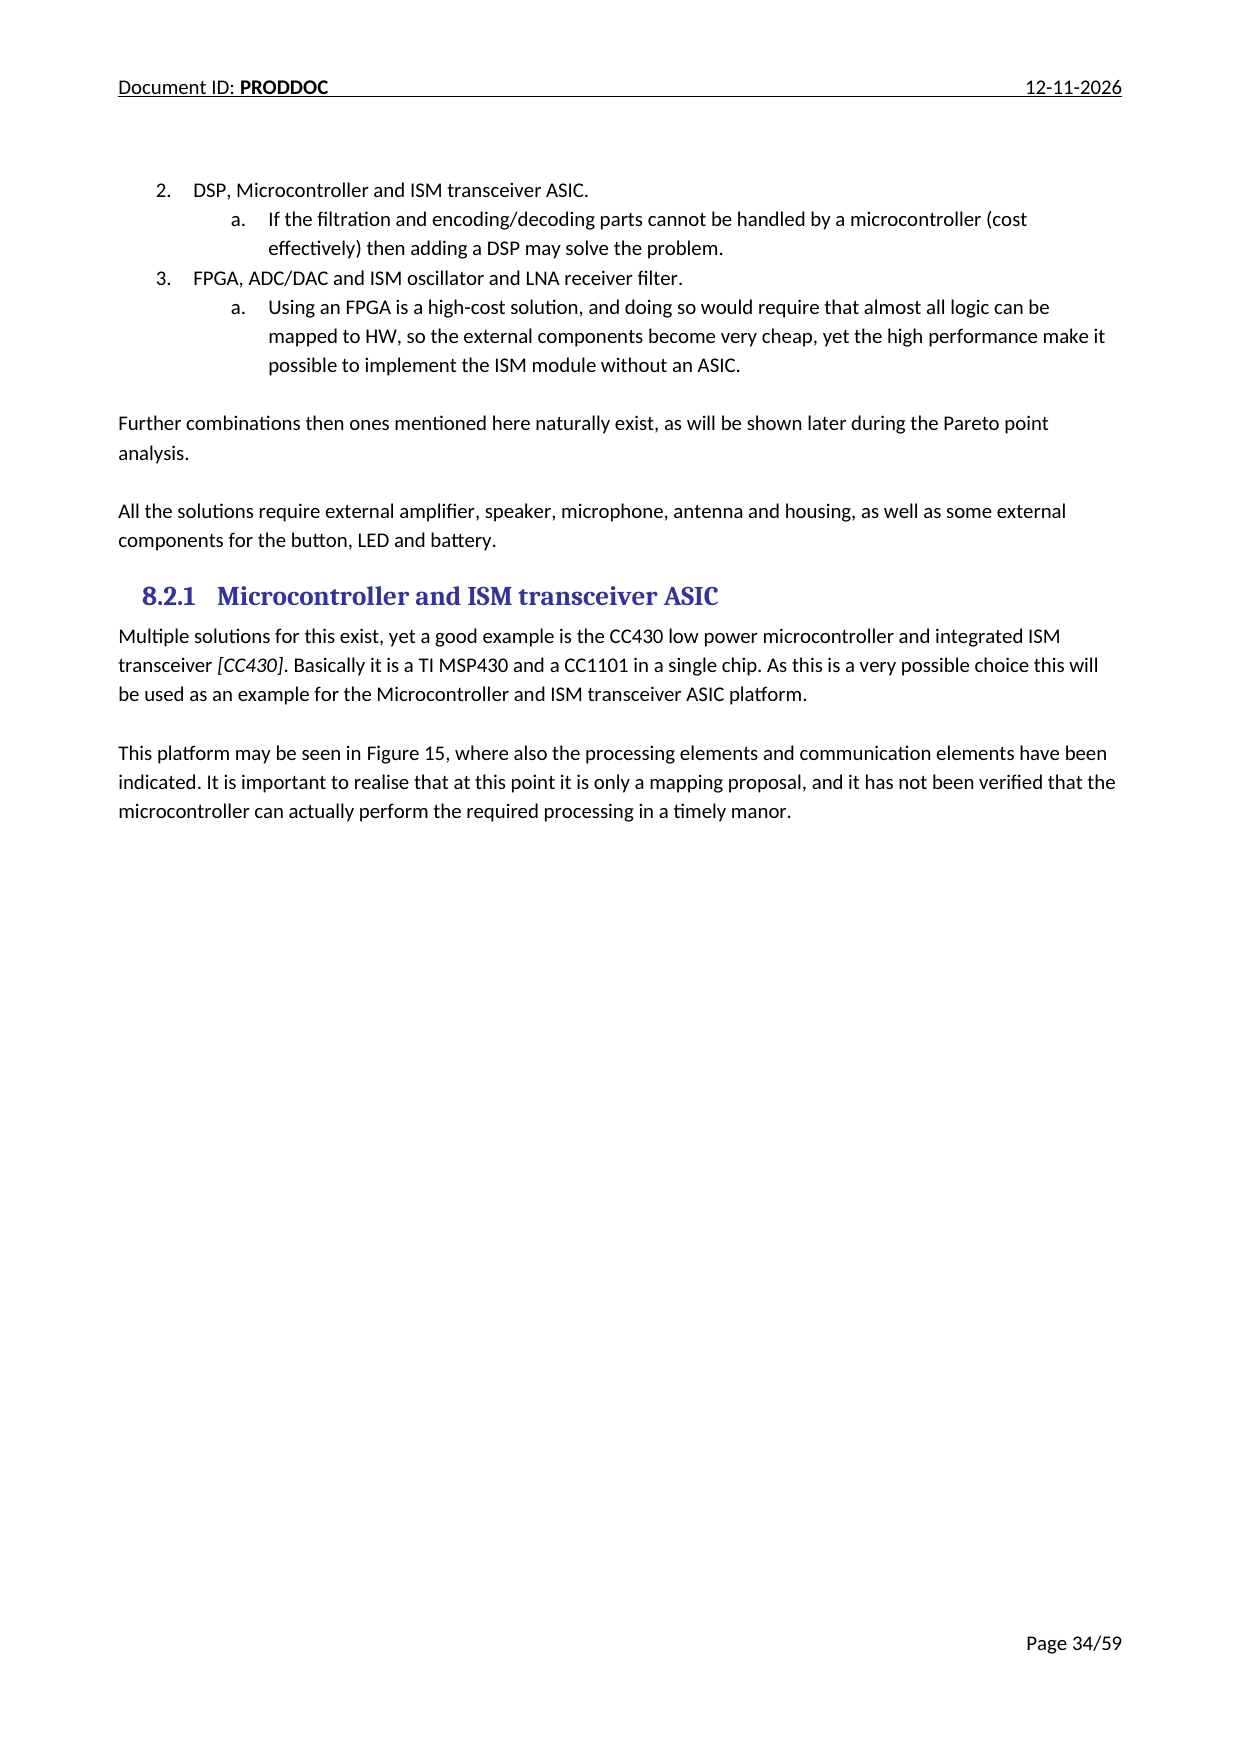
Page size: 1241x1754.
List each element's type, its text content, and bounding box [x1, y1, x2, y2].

text Multiple solutions for this exist, yet a good example is the CC430 low power microcontroller and integrated ISM transceiver [CC430]. Basically it is a TI MSP430 and a CC1101 in a single chip. As this is a very possible choice this will be used as an example for the Microcontroller and ISM transceiver ASIC platform. [118, 623, 1122, 707]
list If the filtration and encoding/decoding parts cannot be handled by a microcontroller (cost effectively) then adding a DSP may solve the problem. [231, 206, 1122, 261]
text Further combinations then ones mentioned here naturally exist, as will be shown later during the Pareto point analysis. [118, 411, 1122, 465]
text All the solutions require external amplifier, speaker, microphone, antenna and housing, as well as some external components for the button, LED and battery. [118, 498, 1122, 553]
list DSP, Microcontroller and ISM transceiver ASIC. [156, 177, 1122, 203]
subtitle Microcontroller and ISM transceiver ASIC [142, 581, 1122, 612]
list Using an FPGA is a high-cost solution, and doing so would require that almost all logic can be mapped to HW, so the external components become very cheap, yet the high performance make it possible to implement the ISM module without an ASIC. [231, 294, 1122, 378]
list FPGA, ADC/DAC and ISM oscillator and LNA receiver filter. [156, 265, 1122, 290]
